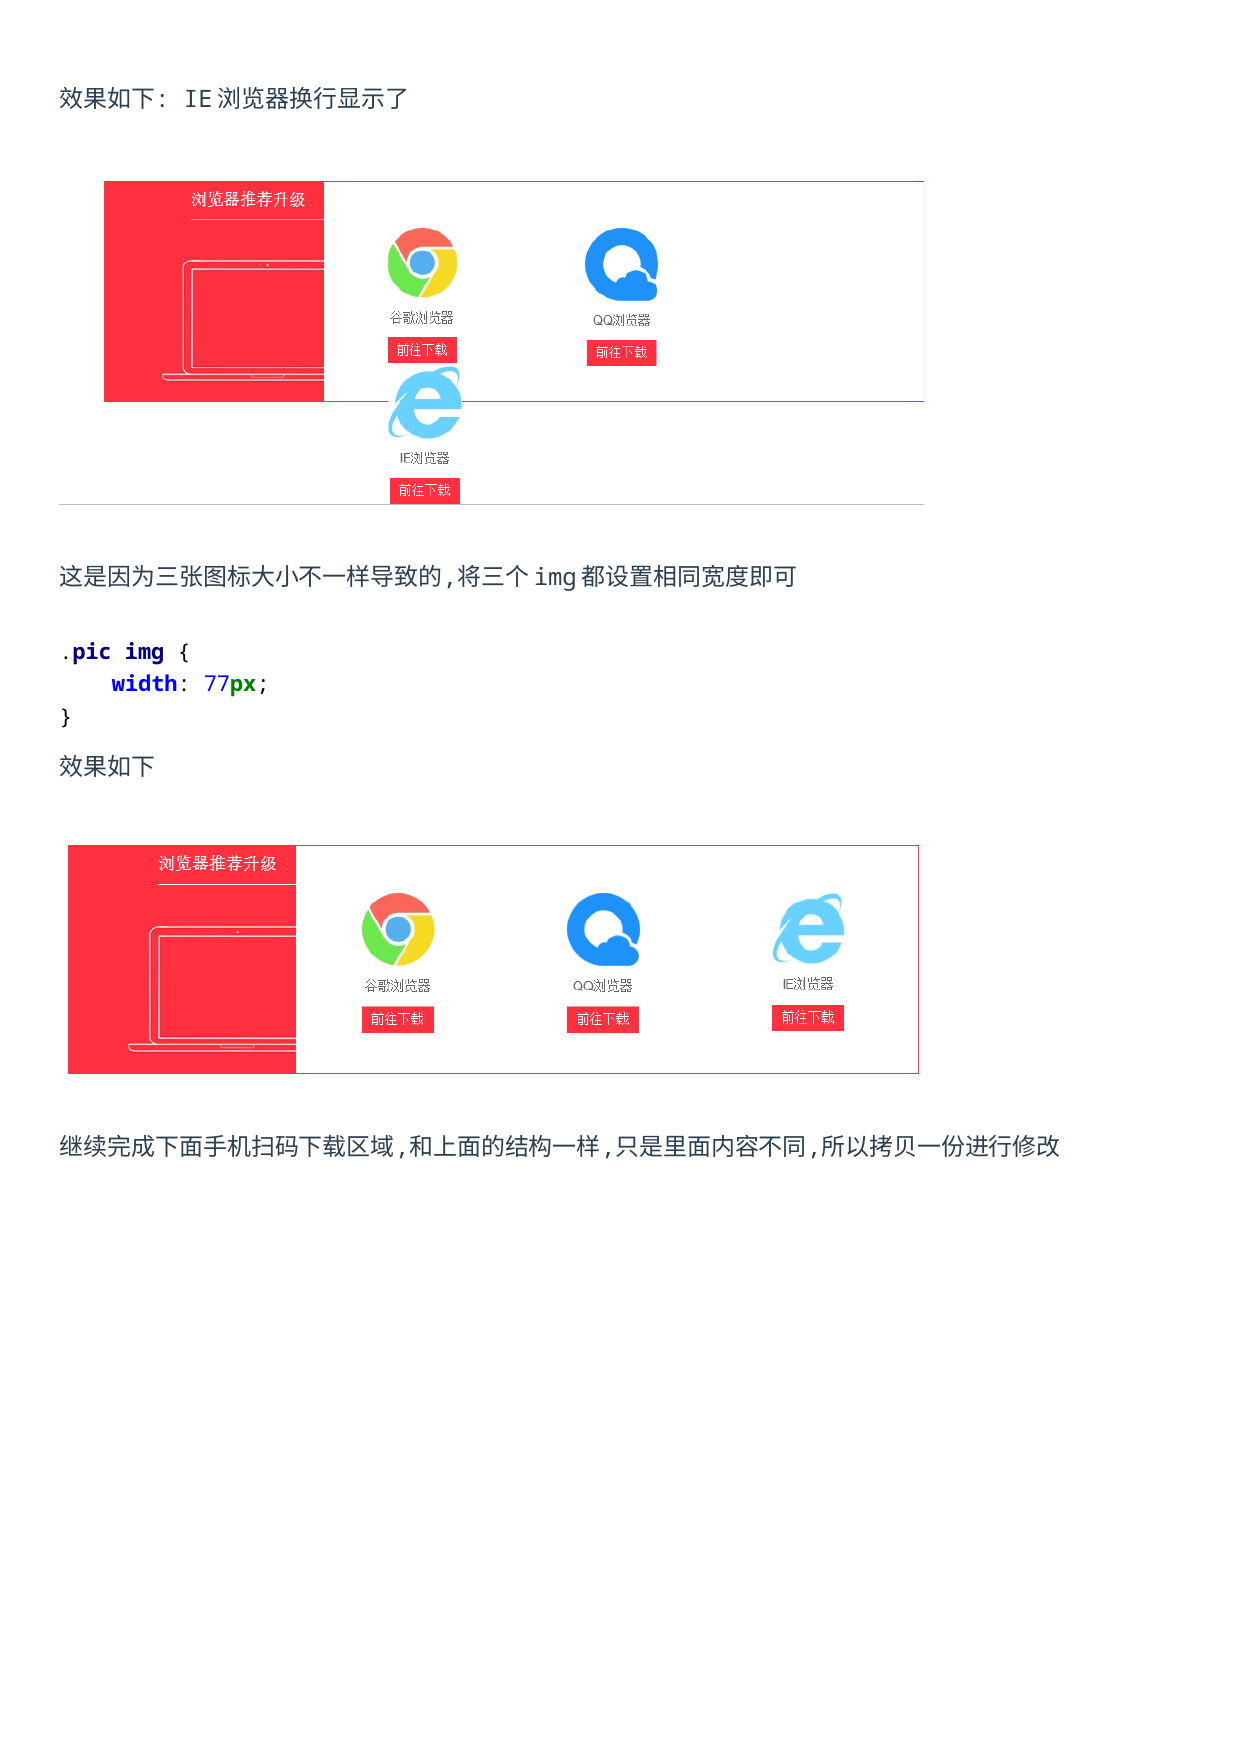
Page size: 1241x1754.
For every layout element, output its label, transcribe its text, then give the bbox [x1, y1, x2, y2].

text 这是因为三张图标大小不一样导致的,将三个img都设置相同宽度即可 [59, 542, 1181, 607]
text 继续完成下面手机扫码下载区域,和上面的结构一样,只是里面内容不同,所以拷贝一份进行修改 [59, 1112, 1181, 1177]
picture [59, 167, 925, 505]
picture [59, 833, 925, 1076]
text 效果如下 [59, 732, 1181, 797]
text .pic img { width: 77px; } [59, 634, 1181, 732]
text 效果如下: IE浏览器换行显示了 [59, 64, 1181, 129]
